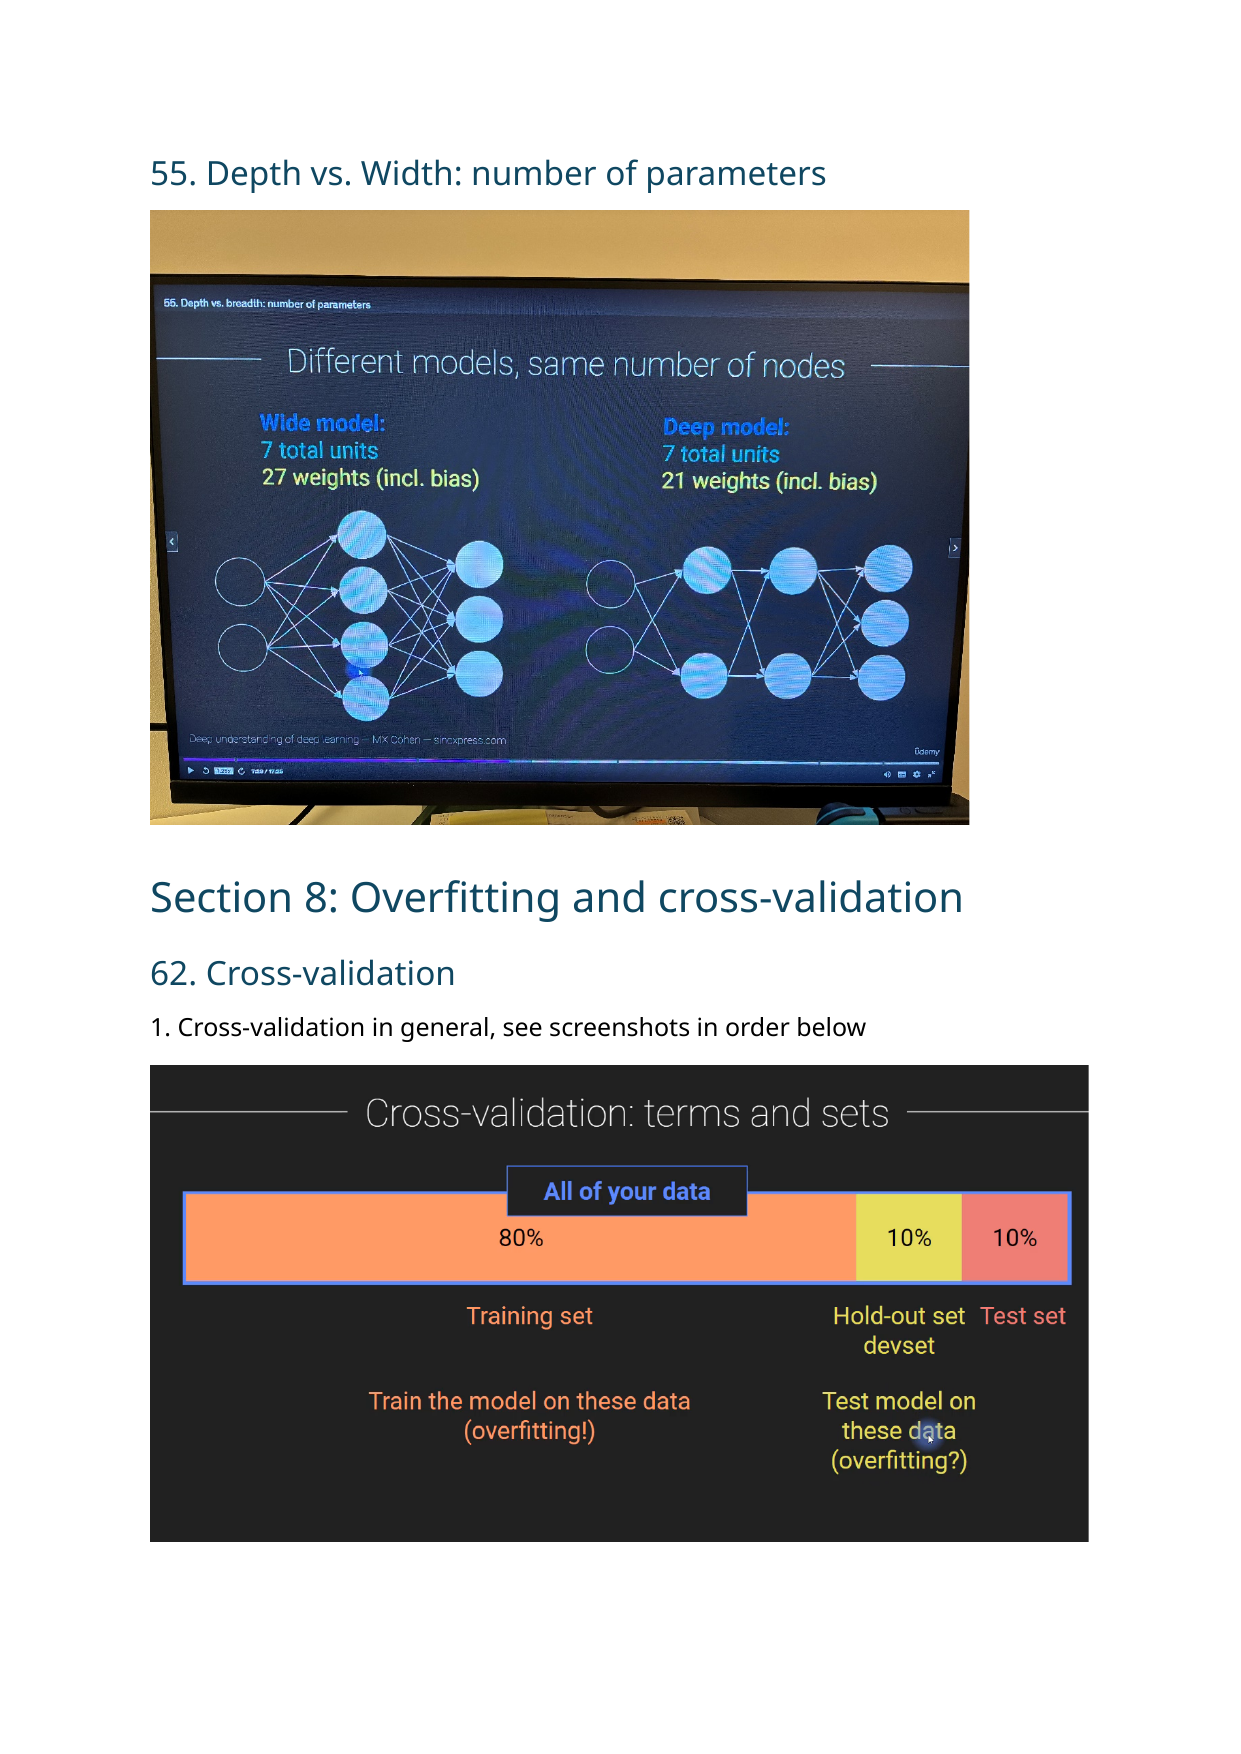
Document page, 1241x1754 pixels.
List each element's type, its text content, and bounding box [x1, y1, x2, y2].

text 1. Cross-validation in general, see screenshots in order below [150, 1010, 1090, 1044]
subtitle 62. Cross-validation [150, 949, 1090, 995]
subtitle 55. Depth vs. Width: number of parameters [150, 150, 1090, 195]
picture [150, 1065, 1089, 1542]
subtitle Section 8: Overfitting and cross-validation [150, 867, 1090, 924]
picture [150, 210, 970, 825]
